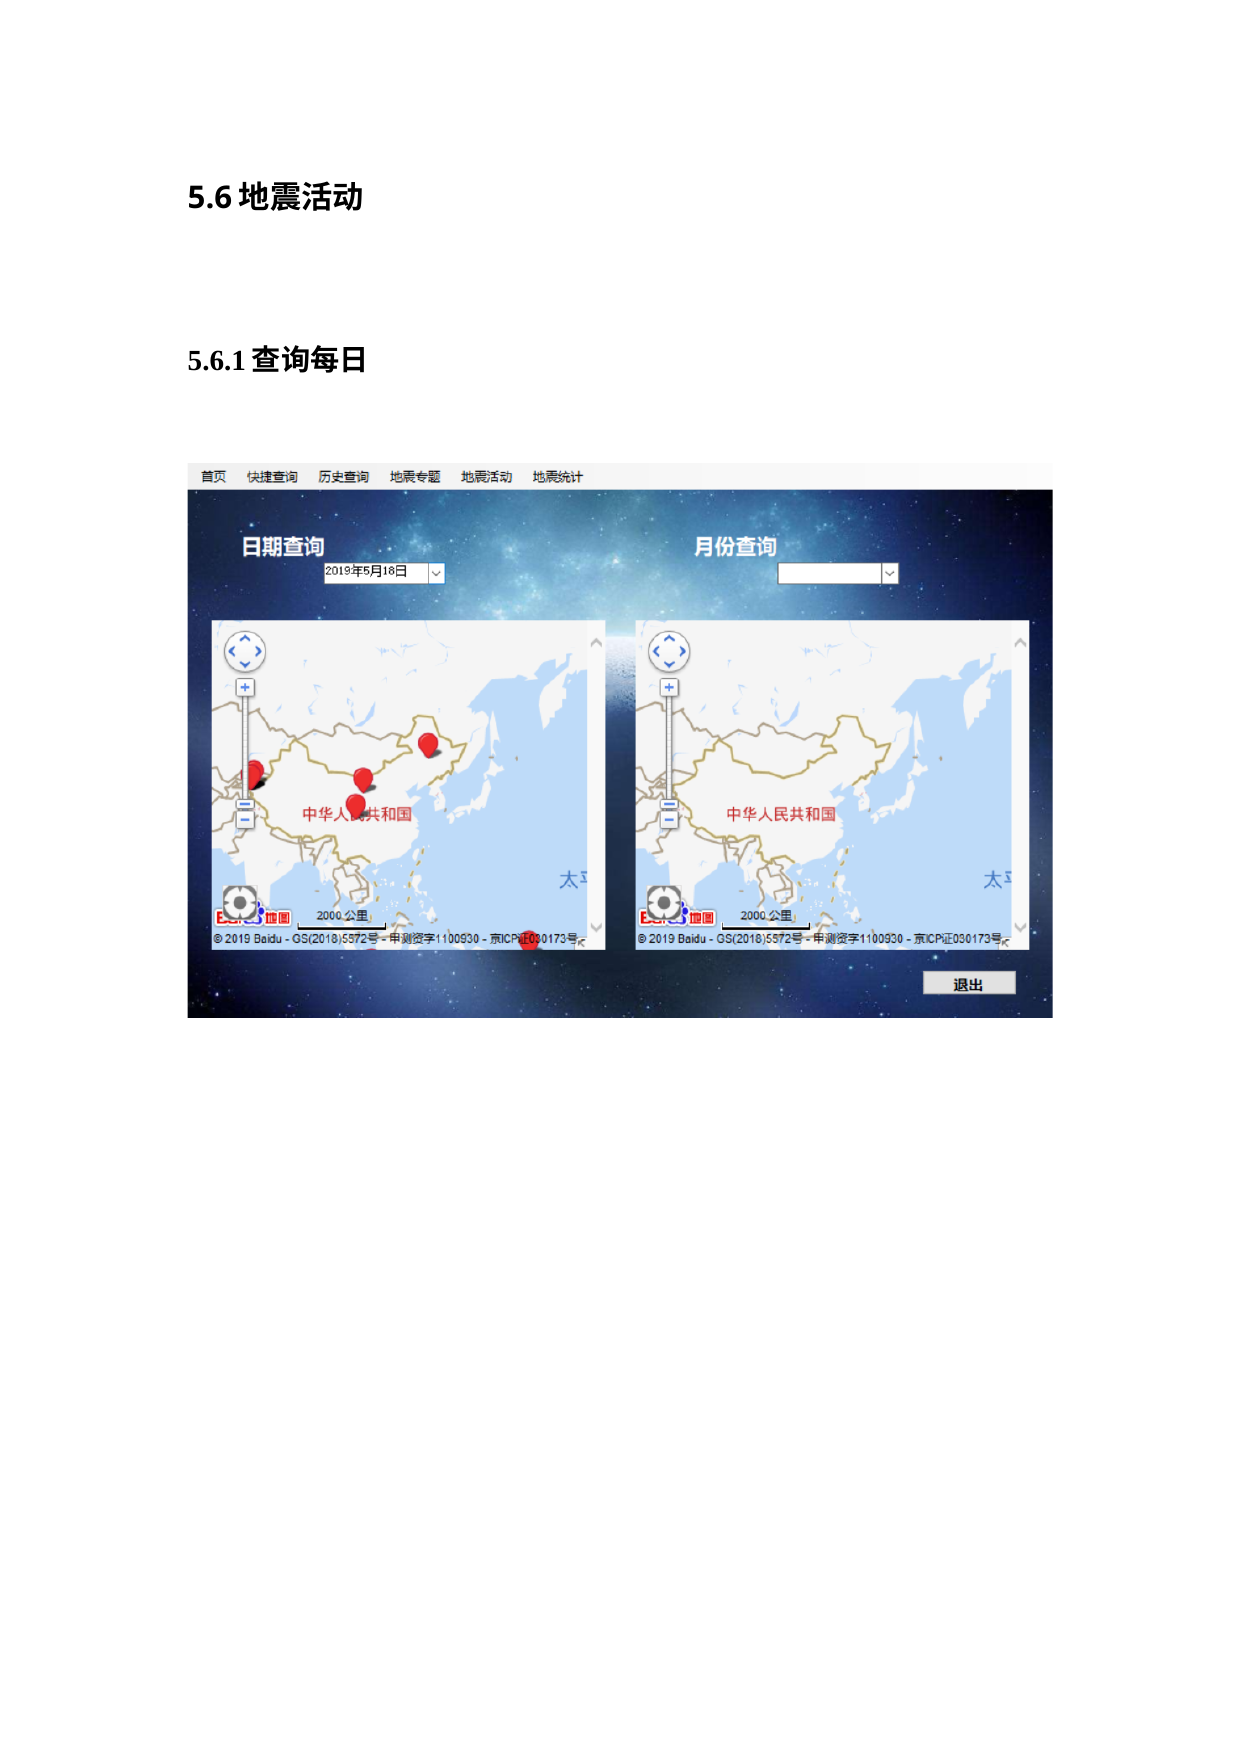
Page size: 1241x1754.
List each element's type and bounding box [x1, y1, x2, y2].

picture [187, 463, 1053, 1018]
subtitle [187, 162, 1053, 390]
